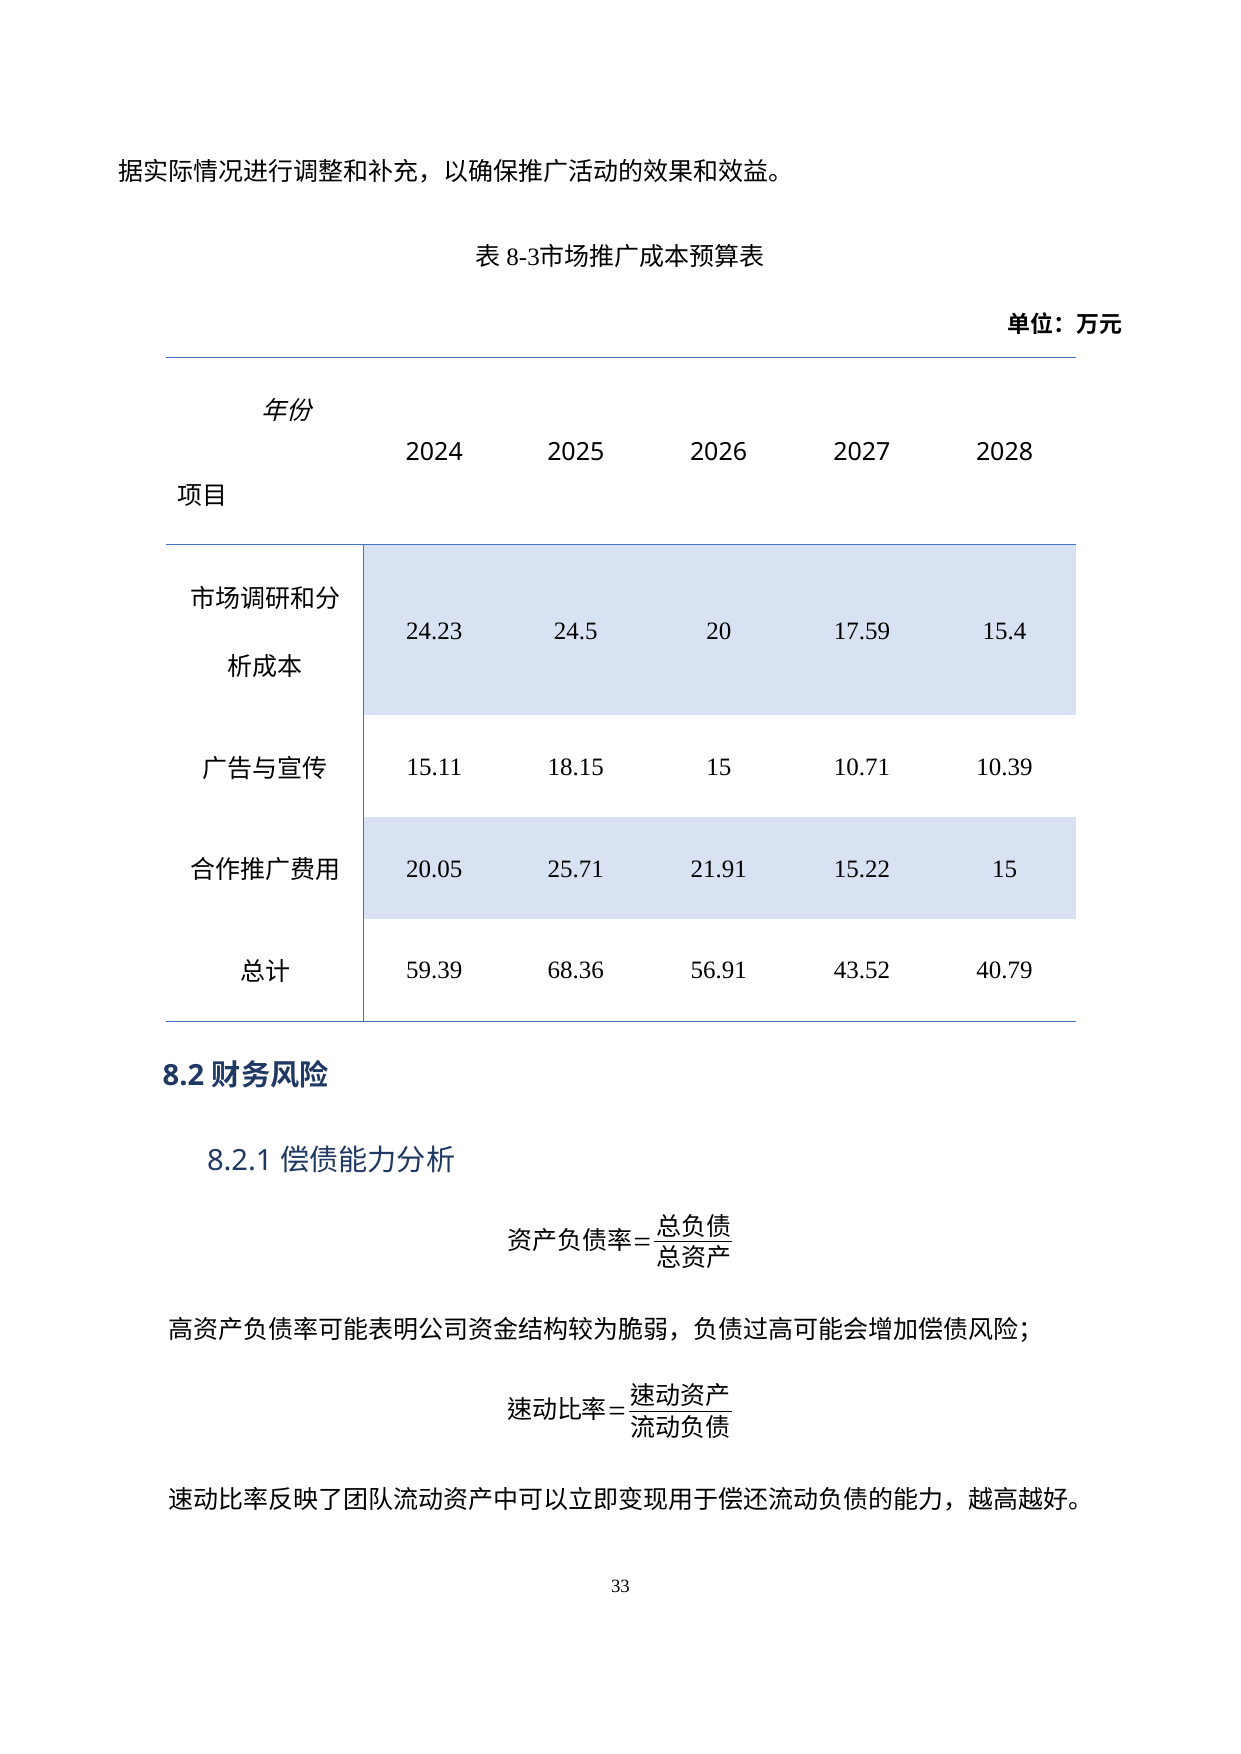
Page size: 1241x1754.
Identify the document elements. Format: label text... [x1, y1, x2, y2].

table_header 2028 [933, 358, 1076, 544]
table_cell 59.39 [364, 919, 505, 1021]
table_cell 10.71 [790, 715, 933, 817]
table_cell 21.91 [647, 817, 790, 919]
table_cell 15.22 [790, 817, 933, 919]
table_header 2027 [790, 358, 933, 544]
text 速动比率反映了团队流动资产中可以立即变现用于偿还流动负债的能力，越高越好。 [118, 1463, 1122, 1531]
text 表 8-3市场推广成本预算表 [118, 221, 1122, 289]
table_header 年份 项目 [166, 358, 363, 544]
table_cell 15 [933, 817, 1076, 919]
table_cell 市场调研和分析成本 [166, 545, 363, 715]
table_header 2025 [505, 358, 647, 544]
text 单位：万元 [118, 306, 1122, 339]
table_cell 广告与宣传 [166, 715, 363, 817]
table_cell 17.59 [790, 545, 933, 715]
table_cell 68.36 [505, 919, 647, 1021]
table_header 2024 [363, 358, 505, 544]
subtitle 偿债能力分析 [207, 1124, 1122, 1192]
table_cell 10.39 [933, 715, 1076, 817]
table_cell 56.91 [647, 919, 790, 1021]
table_cell 总计 [166, 919, 363, 1021]
table_cell 15.4 [933, 545, 1076, 715]
text 高资产负债率可能表明公司资金结构较为脆弱，负债过高可能会增加偿债风险； [118, 1293, 1122, 1361]
table_cell 20.05 [364, 817, 505, 919]
table_cell 15 [647, 715, 790, 817]
table_header 2026 [647, 358, 790, 544]
table_cell 24.5 [505, 545, 647, 715]
table_cell 15.11 [364, 715, 505, 817]
subtitle 财务风险 [162, 1039, 1122, 1107]
table_cell 43.52 [790, 919, 933, 1021]
table_cell 24.23 [364, 545, 505, 715]
table_cell 25.71 [505, 817, 647, 919]
table_cell 18.15 [505, 715, 647, 817]
table_cell 合作推广费用 [166, 817, 363, 919]
table_cell 20 [647, 545, 790, 715]
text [118, 136, 1122, 204]
table_cell 40.79 [933, 919, 1076, 1021]
